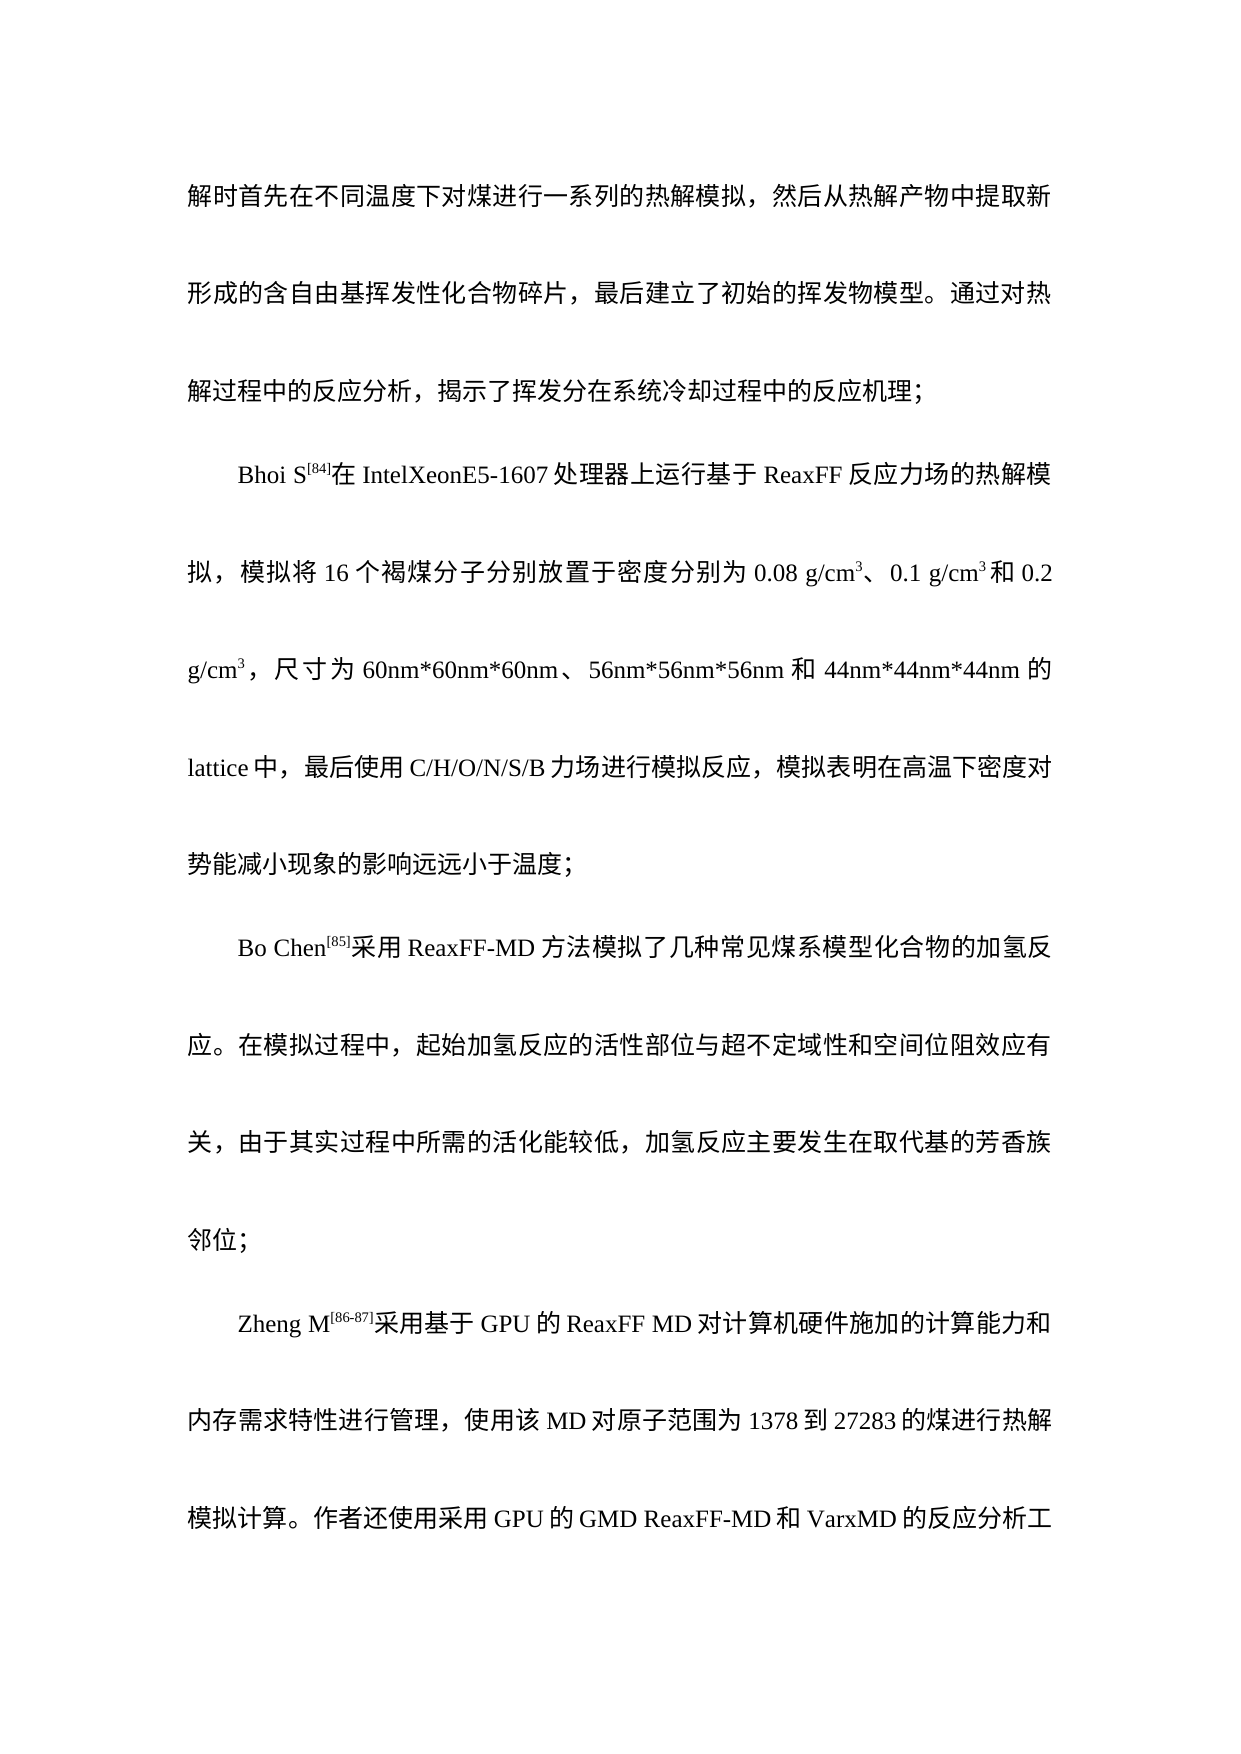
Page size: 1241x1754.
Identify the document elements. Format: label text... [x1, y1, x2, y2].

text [187, 162, 1053, 422]
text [187, 1289, 1053, 1549]
text Bhoi S[84]在IntelXeonE5-1607处理器上运行基于ReaxFF反应力场的热解模拟，模拟将16个褐煤分子分别放置于密度分别为0.08 g/cm3、0.1 g/cm3和0.2 g/cm3，尺寸为60nm*60nm*60nm、56nm*56nm*56nm和44nm*44nm*44nm的lattice中，最后使用C/H/O/N/S/B力场进行模拟反应，模拟表明在高温下密度对势能减小现象的影响远远小于温度； [187, 440, 1053, 895]
text Bo Chen[85]采用ReaxFF-MD方法模拟了几种常见煤系模型化合物的加氢反应。在模拟过程中，起始加氢反应的活性部位与超不定域性和空间位阻效应有关，由于其实过程中所需的活化能较低，加氢反应主要发生在取代基的芳香族邻位； [187, 913, 1053, 1271]
